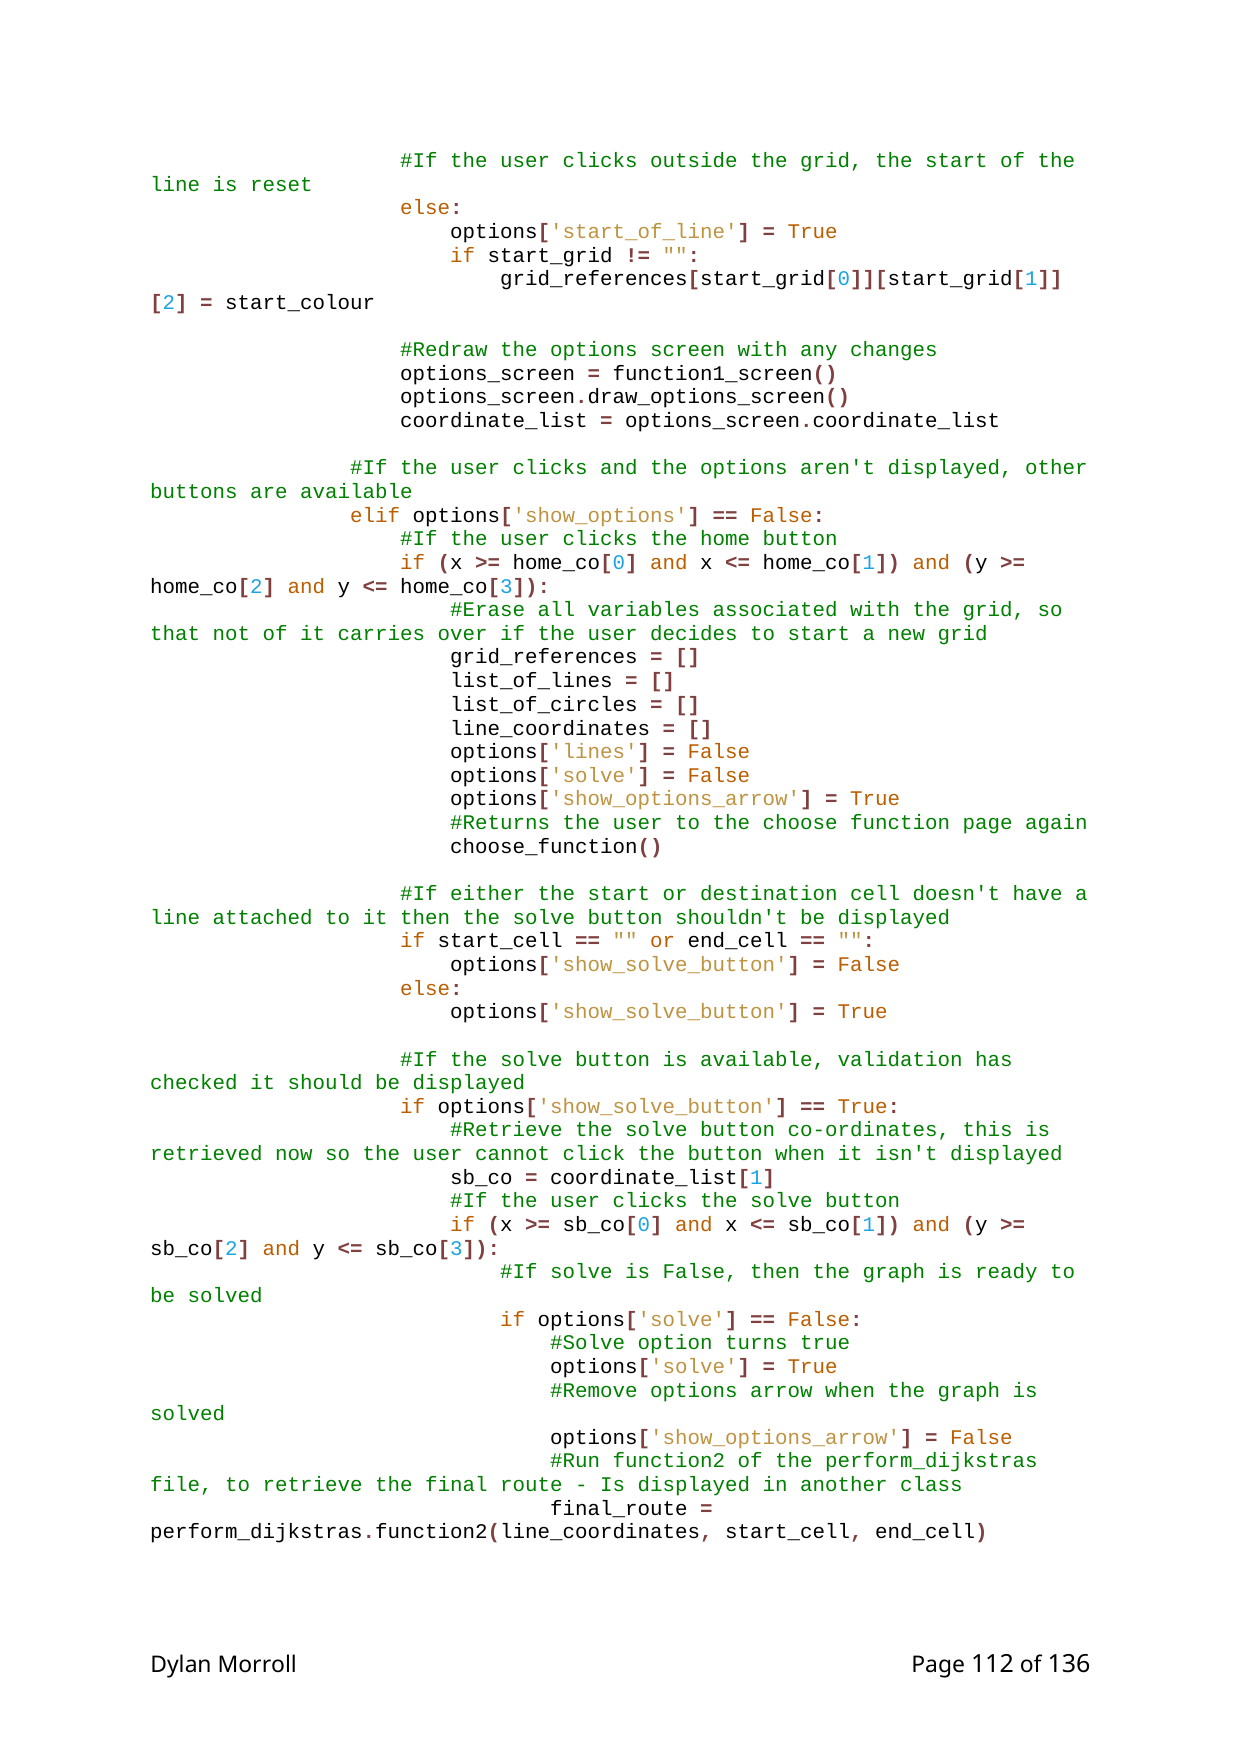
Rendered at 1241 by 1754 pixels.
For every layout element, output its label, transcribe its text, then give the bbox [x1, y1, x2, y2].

text options['start_of_line'] = True [150, 221, 1090, 244]
text choose_function() [150, 836, 1090, 859]
text if (x >= home_co[0] and x <= home_co[1]) and (y >= home_co[2] and y <= home_co[3]): [150, 552, 1090, 599]
text #If solve is False, then the graph is ready to be solved [150, 1261, 1090, 1309]
text final_route = perform_dijkstras.function2(line_coordinates, start_cell, end_cell) [150, 1498, 1090, 1545]
text #Returns the user to the choose function page again [150, 812, 1090, 836]
text #Run function2 of the perform_dijkstras file, to retrieve the final route - Is displayed in another class [150, 1451, 1090, 1498]
text if options['show_solve_button'] == True: [150, 1096, 1090, 1119]
text options['show_solve_button'] = False [150, 954, 1090, 978]
text sb_co = coordinate_list[1] [150, 1167, 1090, 1190]
text else: [150, 197, 1090, 221]
text list_of_lines = [] [150, 670, 1090, 694]
text line_coordinates = [] [150, 717, 1090, 741]
text options_screen.draw_options_screen() [150, 386, 1090, 410]
text if start_cell == "" or end_cell == "": [150, 930, 1090, 954]
text if (x >= sb_co[0] and x <= sb_co[1]) and (y >= sb_co[2] and y <= sb_co[3]): [150, 1214, 1090, 1261]
text grid_references[start_grid[0]][start_grid[1]][2] = start_colour [150, 268, 1090, 316]
text list_of_circles = [] [150, 694, 1090, 717]
text #If the solve button is available, validation has checked it should be displayed [150, 1048, 1090, 1096]
text #If either the start or destination cell doesn't have a line attached to it then the solve button shouldn't be displayed [150, 883, 1090, 930]
text grid_references = [] [150, 647, 1090, 670]
text options_screen = function1_screen() [150, 363, 1090, 386]
text #If the user clicks the solve button [150, 1190, 1090, 1214]
text #Solve option turns true [150, 1332, 1090, 1356]
text if start_grid != "": [150, 244, 1090, 268]
text options['solve'] = True [150, 1356, 1090, 1379]
text coordinate_list = options_screen.coordinate_list [150, 410, 1090, 434]
text options['show_options_arrow'] = False [150, 1427, 1090, 1451]
text #If the user clicks and the options aren't displayed, other buttons are available [150, 457, 1090, 505]
text if options['solve'] == False: [150, 1309, 1090, 1332]
text #Erase all variables associated with the grid, so that not of it carries over if the user decides to start a new grid [150, 599, 1090, 647]
text #If the user clicks the home button [150, 528, 1090, 552]
text else: [150, 978, 1090, 1001]
text options['show_options_arrow'] = True [150, 788, 1090, 812]
text options['solve'] = False [150, 765, 1090, 788]
text #If the user clicks outside the grid, the start of the line is reset [150, 150, 1090, 197]
text #Remove options arrow when the graph is solved [150, 1379, 1090, 1427]
text elif options['show_options'] == False: [150, 505, 1090, 528]
text #Redraw the options screen with any changes [150, 339, 1090, 363]
text options['lines'] = False [150, 741, 1090, 765]
text options['show_solve_button'] = True [150, 1001, 1090, 1025]
text #Retrieve the solve button co-ordinates, this is retrieved now so the user cannot click the button when it isn't displayed [150, 1119, 1090, 1167]
